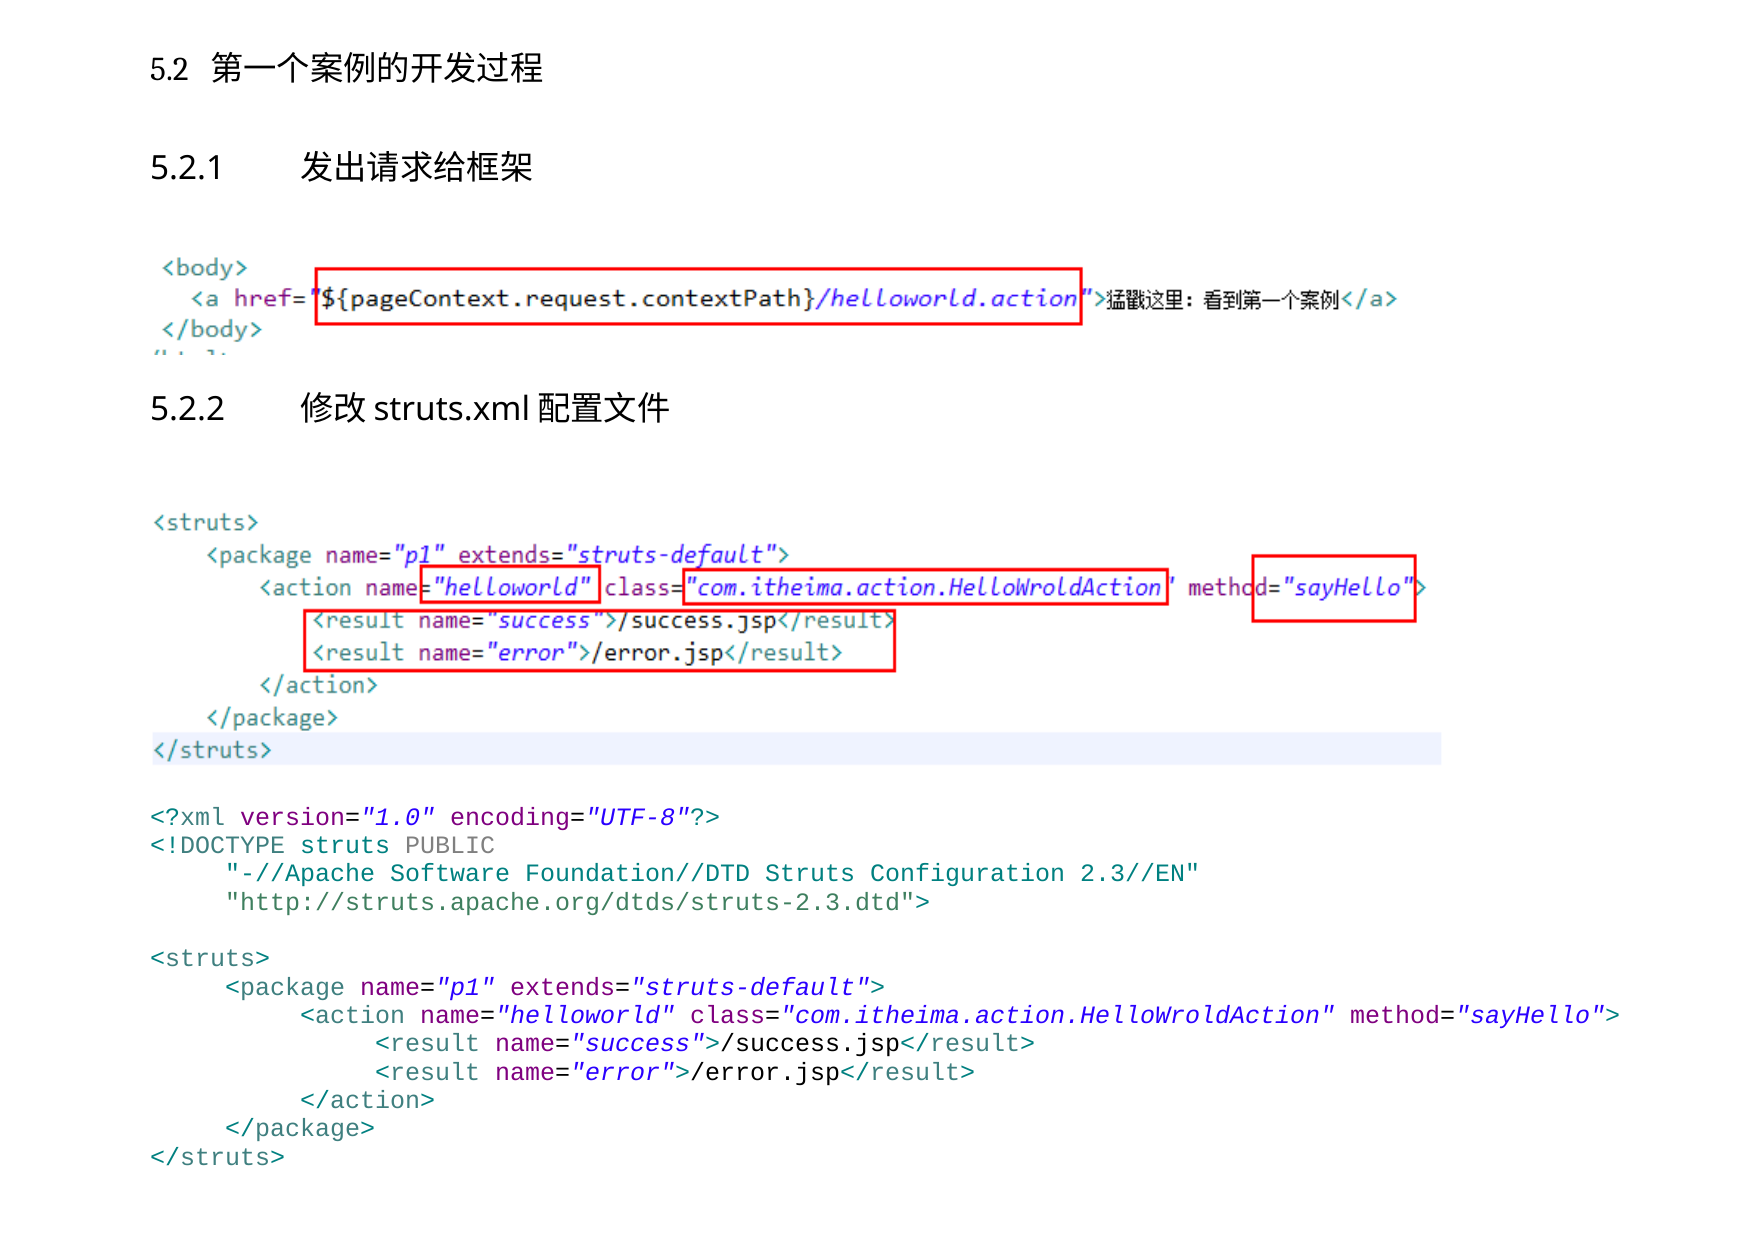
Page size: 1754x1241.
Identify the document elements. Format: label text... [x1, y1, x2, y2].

text <result name="success">/success.jsp</result> [150, 1031, 1636, 1059]
picture [150, 240, 1442, 355]
subtitle 第一个案例的开发过程 [150, 41, 1636, 89]
text <!DOCTYPE struts PUBLIC [150, 832, 1636, 861]
text <struts> [150, 946, 1636, 974]
text <?xml version="1.0" encoding="UTF-8"?> [150, 804, 1636, 832]
text </action> [150, 1087, 1636, 1116]
text <result name="error">/error.jsp</result> [150, 1059, 1636, 1087]
subtitle 修改struts.xml配置文件 [150, 382, 1636, 430]
subtitle 发出请求给框架 [150, 141, 1636, 189]
text <action name="helloworld" class="com.itheima.action.HelloWroldAction" method="sayHello"> [150, 1002, 1636, 1031]
text "http://struts.apache.org/dtds/struts-2.3.dtd"> [150, 889, 1636, 917]
text "-//Apache Software Foundation//DTD Struts Configuration 2.3//EN" [150, 861, 1636, 889]
text </struts> [150, 1144, 1636, 1172]
text <package name="p1" extends="struts-default"> [150, 974, 1636, 1002]
picture [150, 481, 1442, 784]
text </package> [150, 1116, 1636, 1144]
